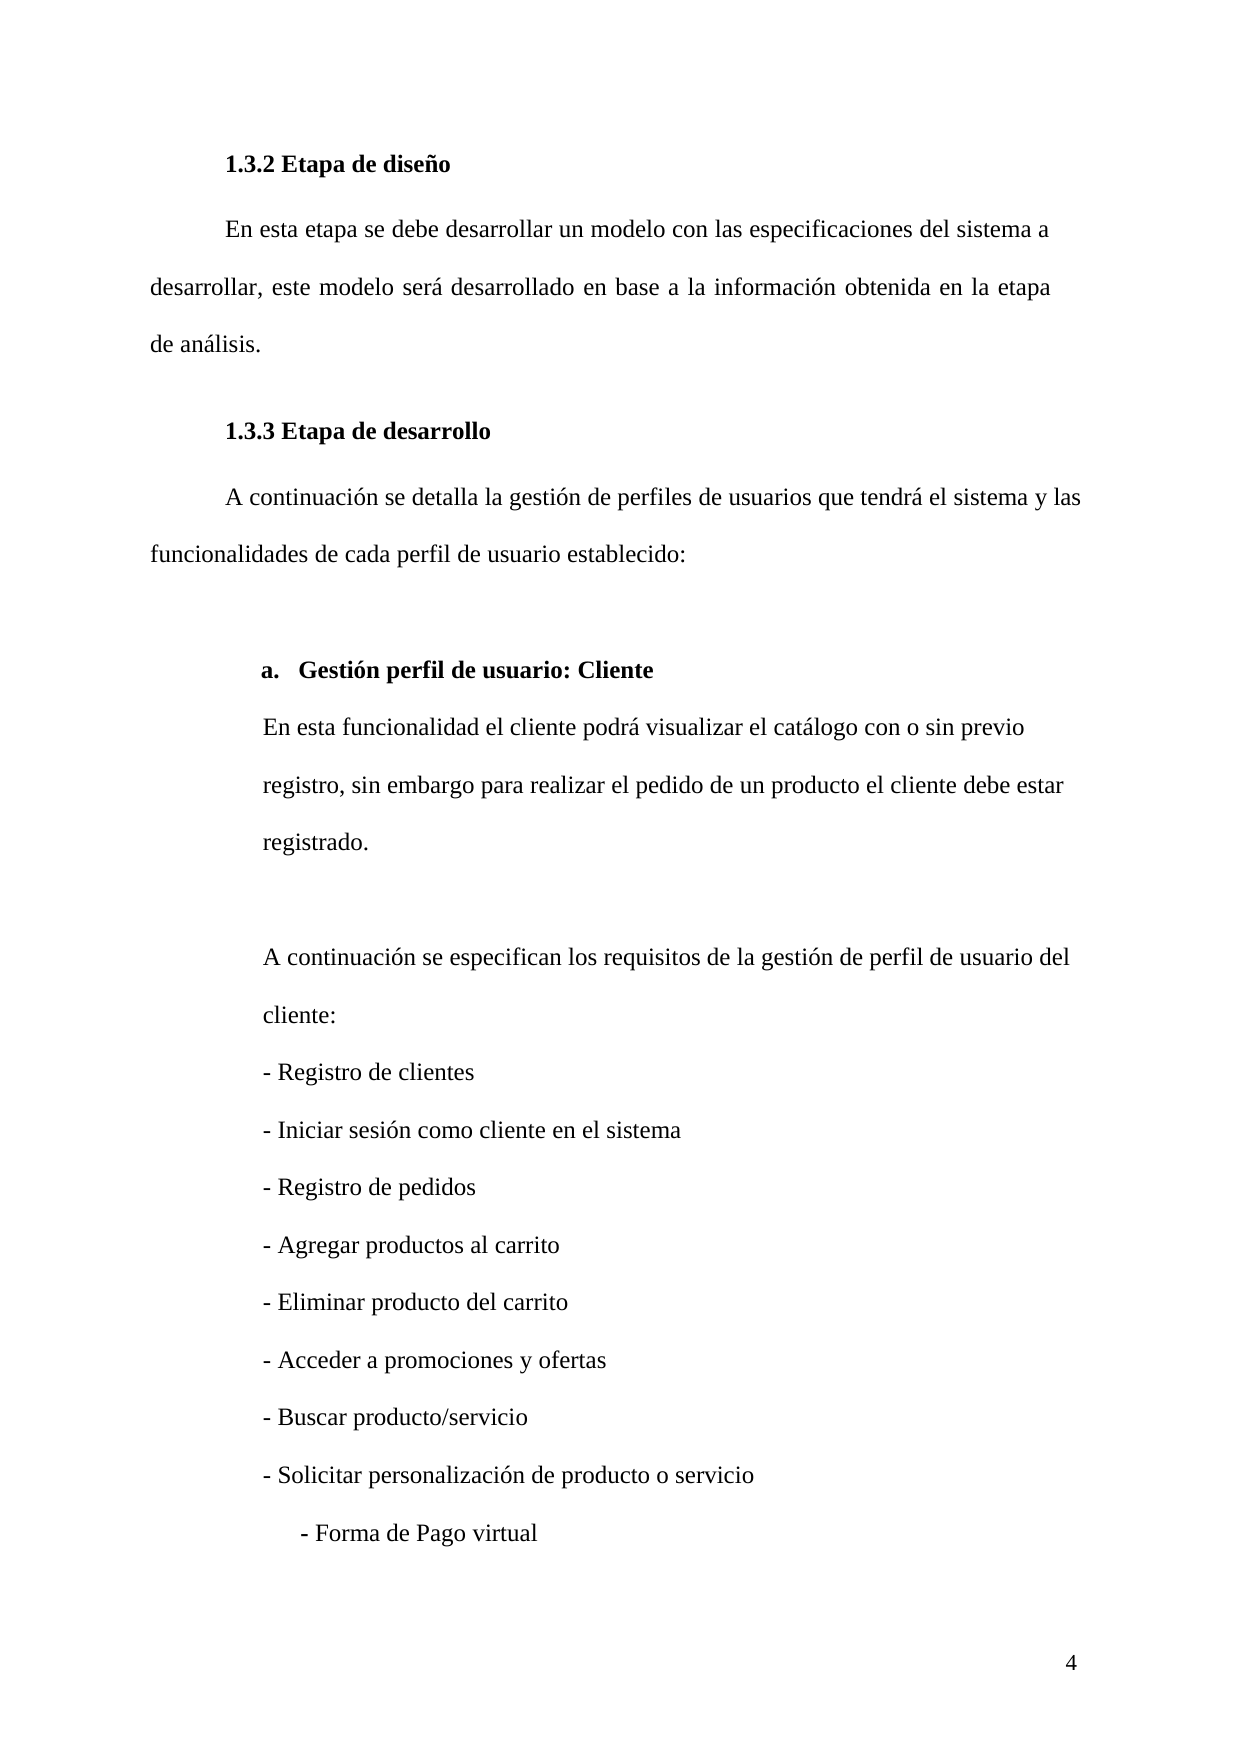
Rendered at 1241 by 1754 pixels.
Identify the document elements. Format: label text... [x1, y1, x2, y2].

list Buscar producto/servicio [263, 1402, 1128, 1431]
list Acceder a promociones y ofertas [263, 1345, 1128, 1374]
text A continuación se especifican los requisitos de la gestión de perfil de usuario del cliente: [263, 942, 1072, 1028]
subtitle Etapa de diseño [225, 149, 1128, 177]
list Registro de pedidos [263, 1172, 1128, 1201]
subtitle Gestión perfil de usuario: Cliente [261, 655, 1128, 683]
text A continuación se detalla la gestión de perfiles de usuarios que tendrá el sistema y las funcionalidades de cada perfil de usuario establecido: [150, 482, 1128, 568]
list Registro de clientes [263, 1057, 1128, 1086]
list Solicitar personalización de producto o servicio [263, 1460, 1128, 1489]
text En esta funcionalidad el cliente podrá visualizar el catálogo con o sin previo registro, sin embargo para realizar el pedido de un producto el cliente debe estar registrado. [263, 712, 1083, 856]
text En esta etapa se debe desarrollar un modelo con las especificaciones del sistema a desarrollar, este modelo será desarrollado en base a la información obtenida en la etapa de análisis. [150, 214, 1051, 358]
text - Forma de Pago virtual [300, 1518, 1128, 1546]
list Eliminar producto del carrito [263, 1287, 1128, 1316]
list Agregar productos al carrito [263, 1230, 1128, 1259]
list Iniciar sesión como cliente en el sistema [263, 1115, 1128, 1143]
subtitle Etapa de desarrollo [225, 416, 1128, 445]
